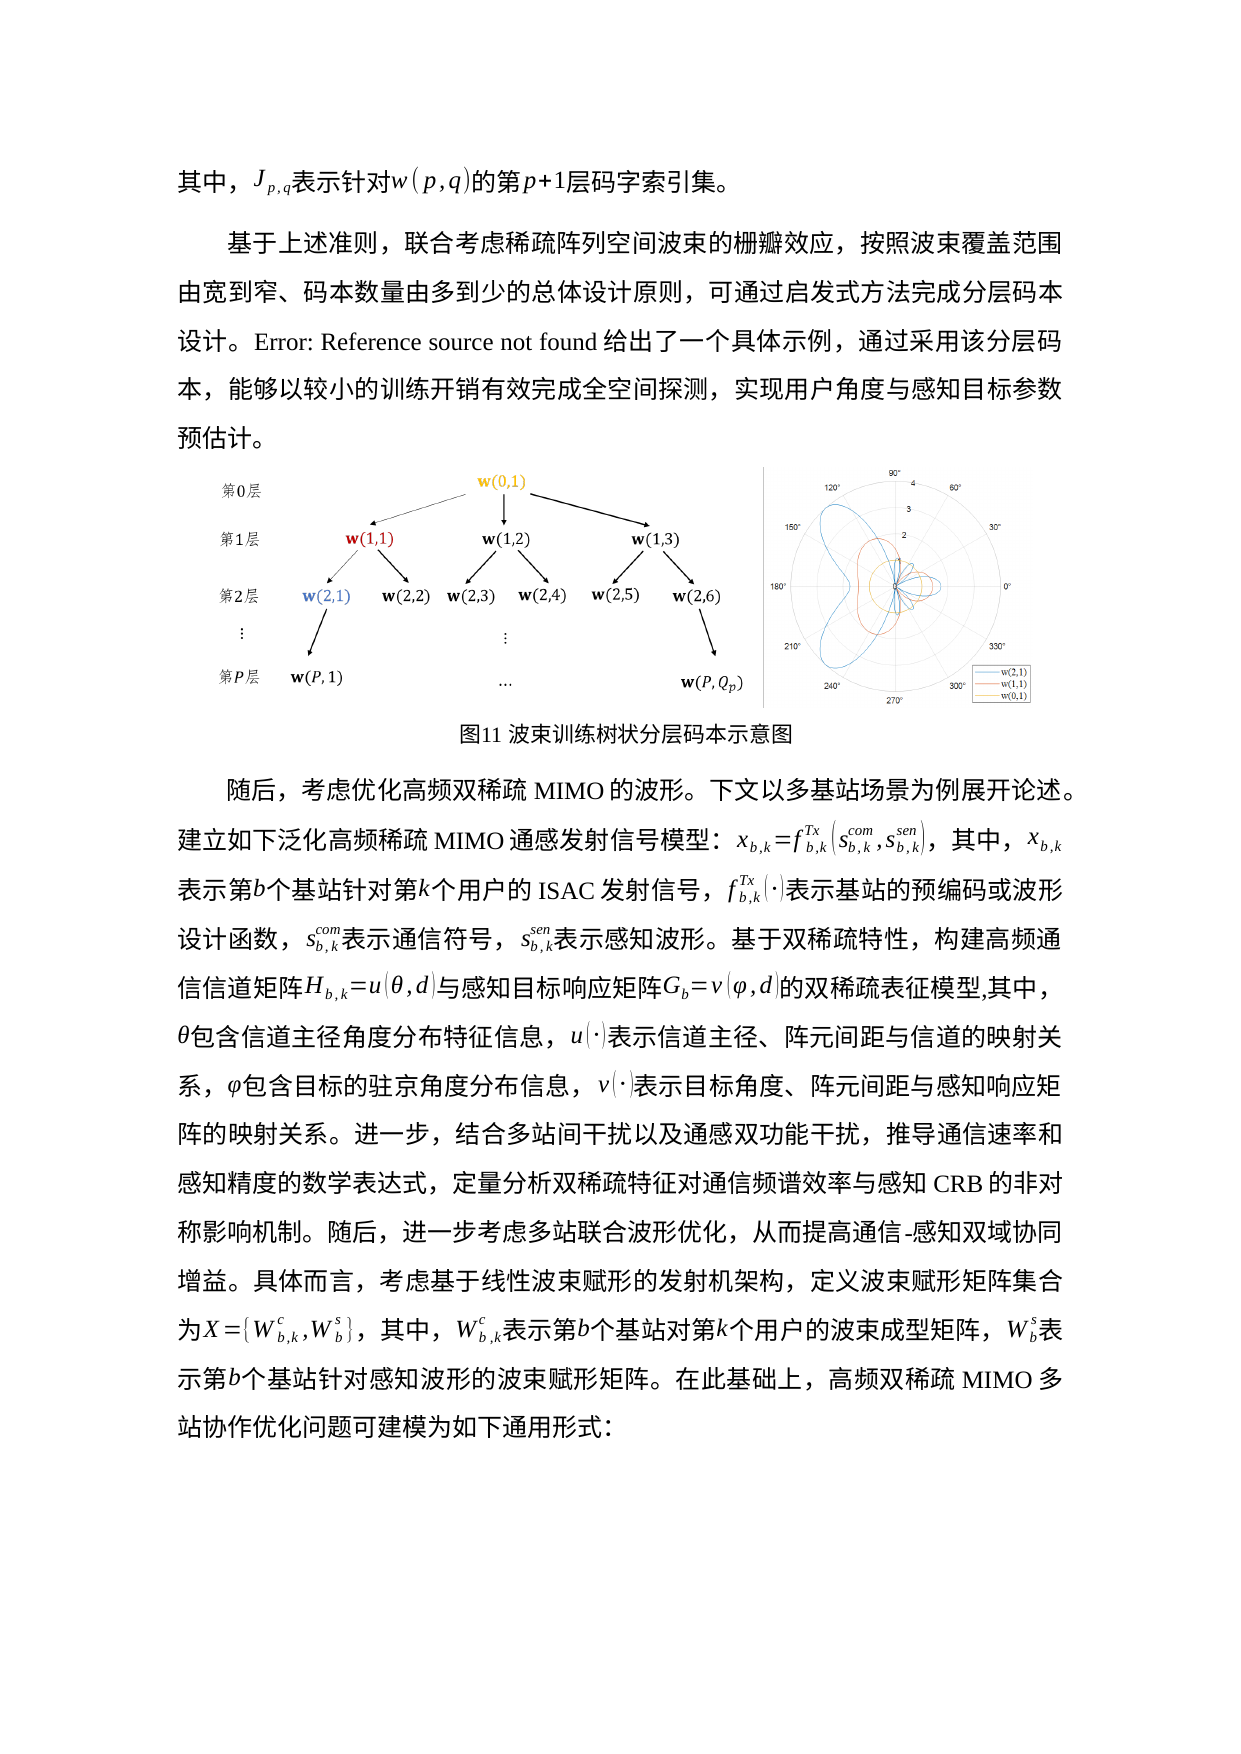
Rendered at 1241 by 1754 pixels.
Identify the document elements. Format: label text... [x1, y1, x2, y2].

list 其中，表示针对的第层码字索引集。 [177, 162, 1063, 198]
text 波束训练树状分层码本示意图 [188, 717, 1063, 748]
picture [207, 467, 1034, 708]
text 随后，考虑优化高频双稀疏MIMO的波形。下文以多基站场景为例展开论述。建立如下泛化高频稀疏MIMO通感发射信号模型：，其中，表示第个基站针对第个用户的ISAC发射信号，表示基站的预编码或波形设计函数，表示通信符号，表示感知波形。基于双稀疏特性，构建高频通信信道矩阵与感知目标响应矩阵的双稀疏表征模型,其中，包含信道主径角度分布特征信息，表示信道主径、阵元间距与信道的映射关系，包含目标的驻京角度分布信息，表示目标角度、阵元间距与感知响应矩阵的映射关系。进一步，结合多站间干扰以及通感双功能干扰，推导通信速率和感知精度的数学表达式，定量分析双稀疏特征对通信频谱效率与感知CRB的非对称影响机制。随后，进一步考虑多站联合波形优化，从而提高通信-感知双域协同增益。具体而言，考虑基于线性波束赋形的发射机架构，定义波束赋形矩阵集合为，其中，表示第个基站对第个用户的波束成型矩阵，表示第个基站针对感知波形的波束赋形矩阵。在此基础上，高频双稀疏MIMO多站协作优化问题可建模为如下通用形式： [177, 770, 1063, 1444]
